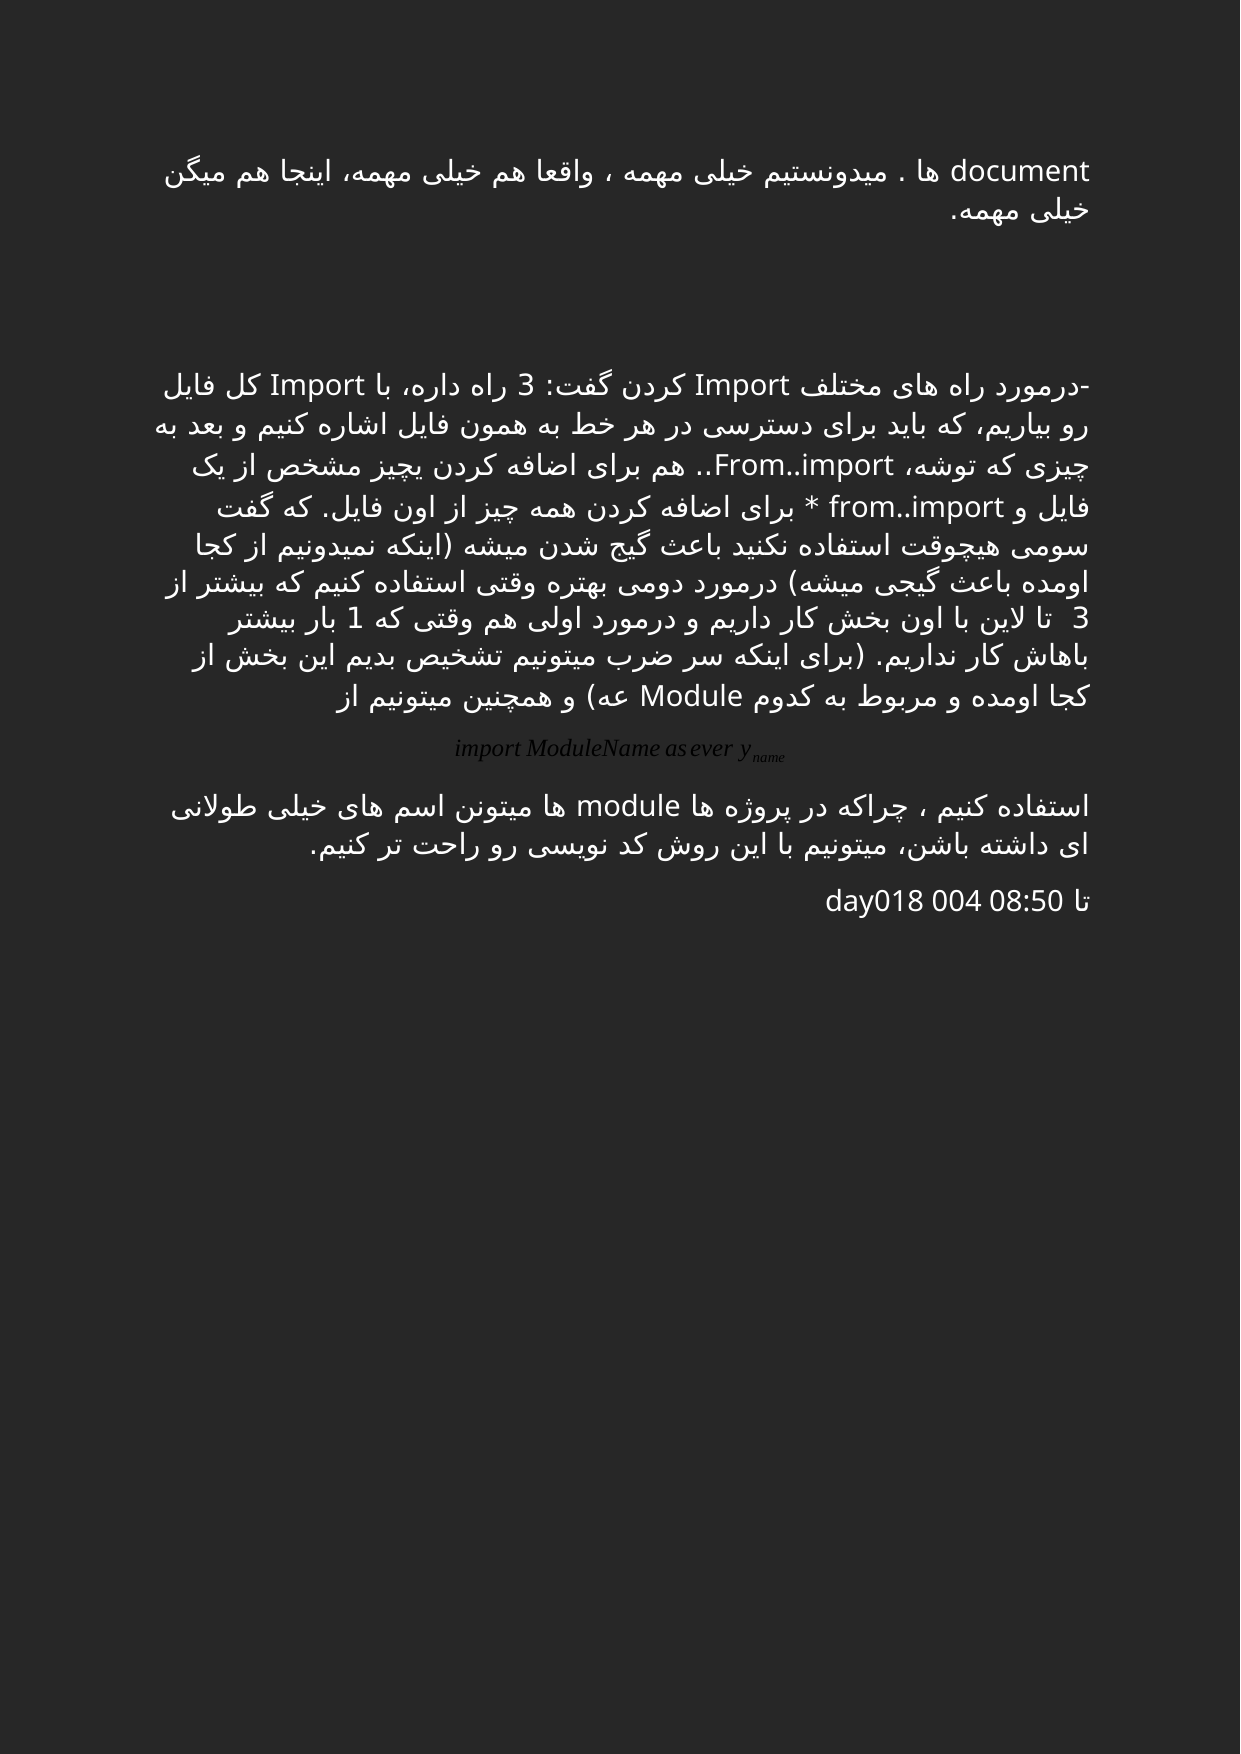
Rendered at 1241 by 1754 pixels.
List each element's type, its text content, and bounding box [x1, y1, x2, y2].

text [150, 150, 1090, 226]
text -درمورد راه های مختلف Import کردن گفت: 3 راه داره، با Import کل فایل رو بیاریم، که باید برای دسترسی در هر خط به همون فایل اشاره کنیم و بعد به چیزی که توشه، From..import.. هم برای اضافه کردن یچیز مشخص از یک فایل و from..import * برای اضافه کردن همه چیز از اون فایل. که گفت سومی هیچوقت استفاده نکنید باعث گیج شدن میشه (اینکه نمیدونیم از کجا اومده باعث گیجی میشه) درمورد دومی بهتره وقتی استفاده کنیم که بیشتر از 3 تا لاین با اون بخش کار داریم و درمورد اولی هم وقتی که 1 بار بیشتر باهاش کار نداریم. (برای اینکه سر ضرب میتونیم تشخیص بدیم این بخش از کجا اومده و مربوط به کدوم Module عه) و همچنین میتونیم از [150, 365, 1090, 715]
text استفاده کنیم ، چراکه در پروژه ها module ها میتونن اسم های خیلی طولانی ای داشته باشن، میتونیم با این روش کد نویسی رو راحت تر کنیم. [150, 785, 1090, 861]
text تا day018 004 08:50 [150, 881, 1090, 920]
